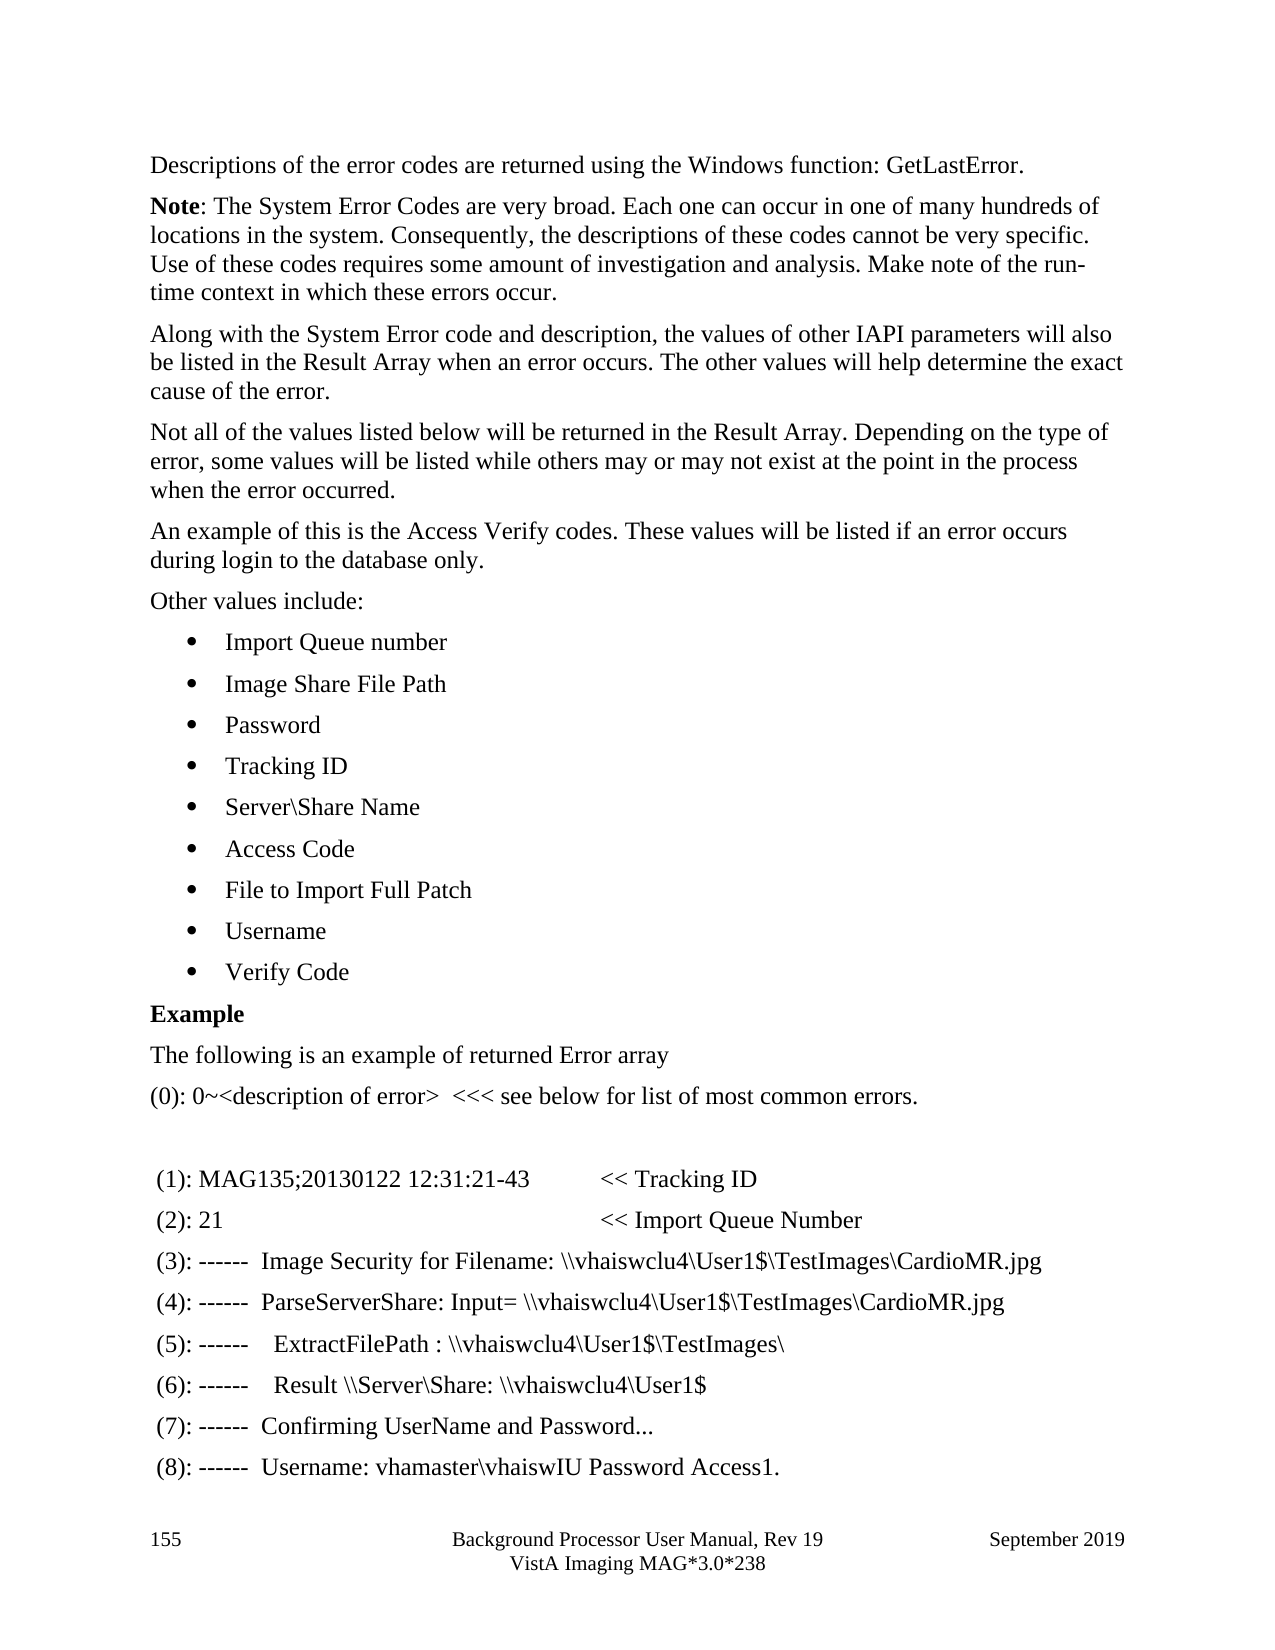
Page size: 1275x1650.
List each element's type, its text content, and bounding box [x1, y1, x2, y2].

text (4): ------ ParseServerShare: Input= \\vhaiswclu4\User1$\TestImages\CardioMR.jpg [150, 1287, 1125, 1316]
text (1): MAG135;20130122 12:31:21-43 << Tracking ID [150, 1164, 1125, 1192]
list Image Share File Path [187, 669, 1125, 697]
list Username [187, 916, 1125, 945]
text (8): ------ Username: vhamaster\vhaiswIU Password Access1. [150, 1452, 1125, 1481]
text (6): ------ Result \\Server\Share: \\vhaiswclu4\User1$ [150, 1370, 1125, 1399]
text (5): ------ ExtractFilePath : \\vhaiswclu4\User1$\TestImages\ [150, 1329, 1125, 1357]
text Not all of the values listed below will be returned in the Result Array. Depending on the type of error, some values will be listed while others may or may not exist at the point in the process when the error occurred. [150, 417, 1125, 504]
text An example of this is the Access Verify codes. These values will be listed if an error occurs during login to the database only. [150, 516, 1125, 574]
list Server\Share Name [187, 792, 1125, 821]
text (3): ------ Image Security for Filename: \\vhaiswclu4\User1$\TestImages\CardioMR.jpg [150, 1246, 1125, 1275]
text The following is an example of returned Error array [150, 1040, 1125, 1069]
list File to Import Full Patch [187, 875, 1125, 904]
text Descriptions of the error codes are returned using the Windows function: GetLastError. [150, 150, 1125, 179]
text (2): 21 << Import Queue Number [150, 1205, 1125, 1234]
list Verify Code [187, 957, 1125, 986]
list Password [187, 710, 1125, 739]
text (0): 0~<description of error> <<< see below for list of most common errors. [150, 1081, 1125, 1110]
text Example [150, 999, 1125, 1027]
list Access Code [187, 834, 1125, 862]
list Import Queue number [187, 627, 1125, 656]
text Other values include: [150, 586, 1125, 615]
text Along with the System Error code and description, the values of other IAPI parameters will also be listed in the Result Array when an error occurs. The other values will help determine the exact cause of the error. [150, 319, 1125, 405]
text (7): ------ Confirming UserName and Password... [150, 1411, 1125, 1440]
text Note: The System Error Codes are very broad. Each one can occur in one of many hundreds of locations in the system. Consequently, the descriptions of these codes cannot be very specific. Use of these codes requires some amount of investigation and analysis. Make note of the run-time context in which these errors occur. [150, 191, 1125, 306]
list Tracking ID [187, 751, 1125, 780]
